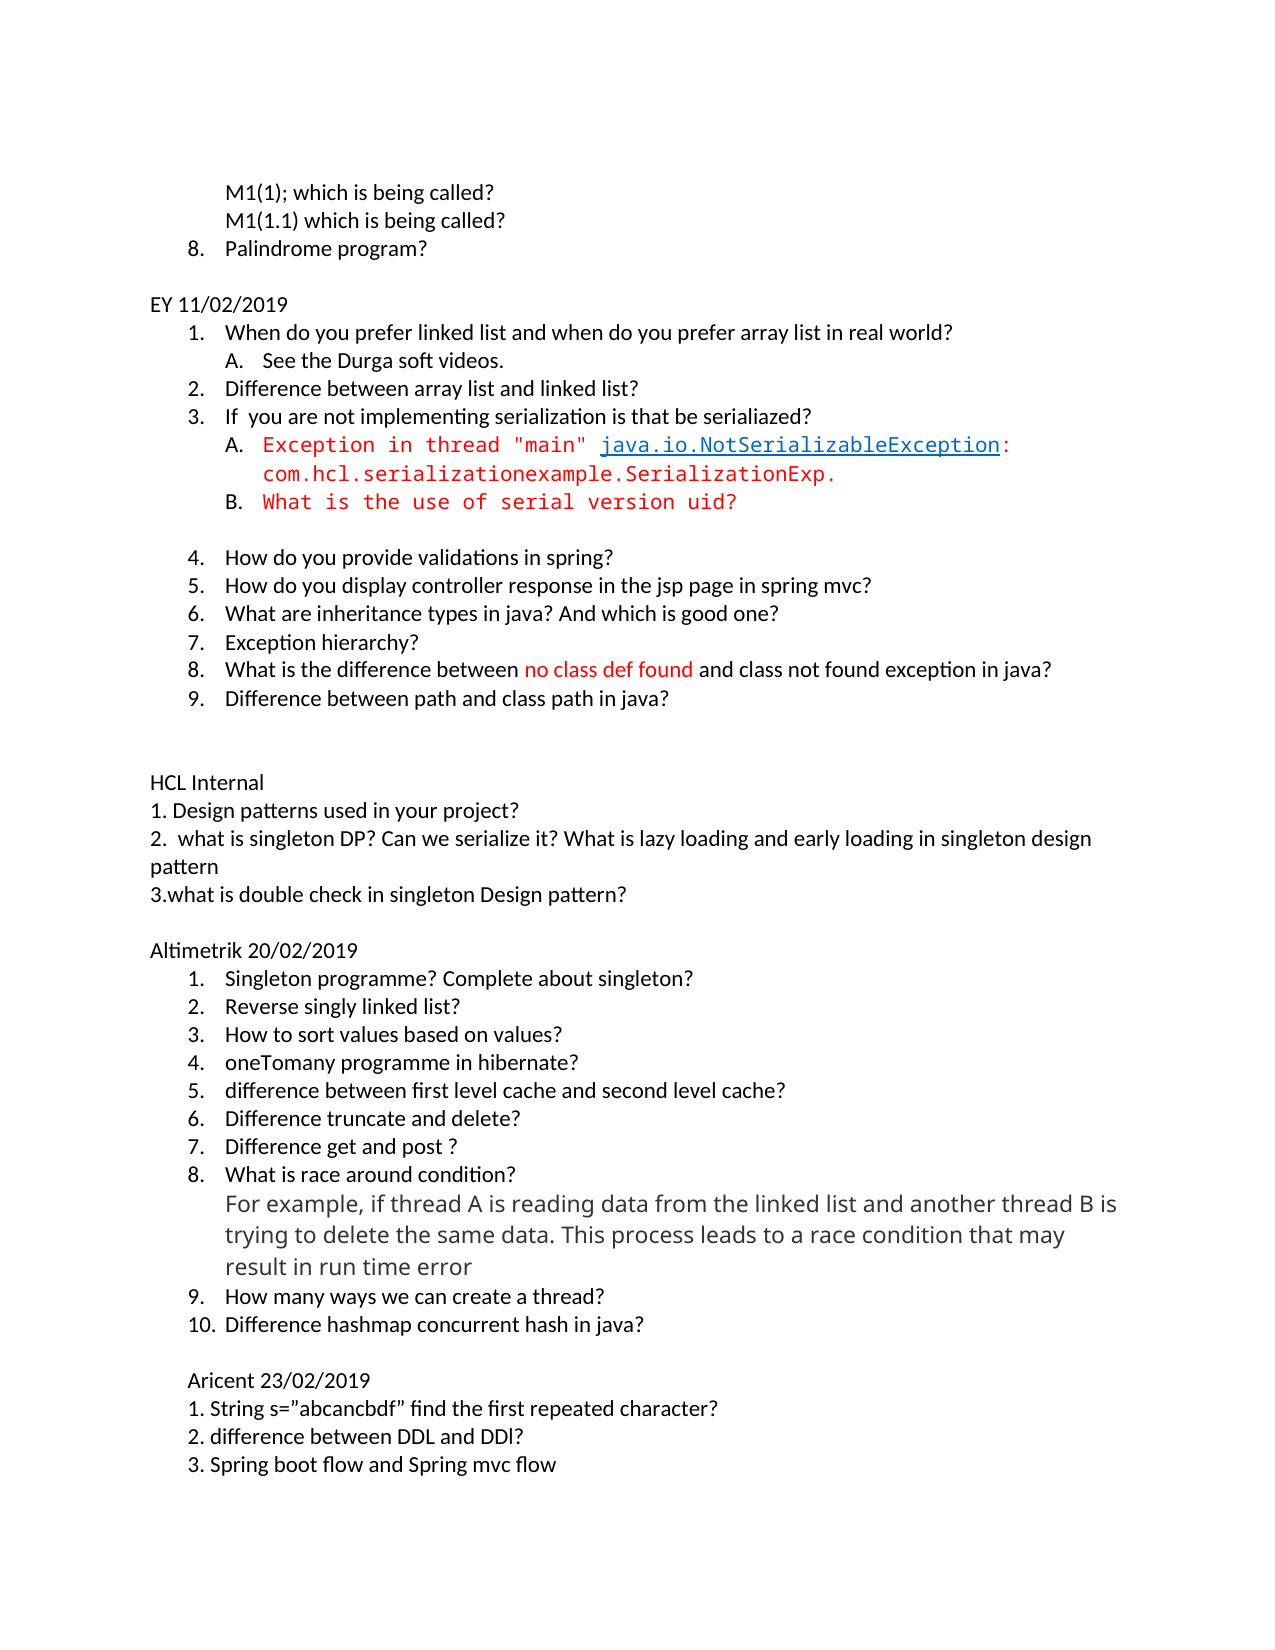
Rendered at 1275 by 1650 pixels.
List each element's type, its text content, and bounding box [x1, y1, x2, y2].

list How to sort values based on values? [187, 1020, 1125, 1048]
text 3.what is double check in singleton Design pattern? [150, 880, 1125, 908]
list Difference between array list and linked list? [187, 374, 1125, 402]
text 3. Spring boot flow and Spring mvc flow [187, 1450, 1125, 1478]
list Singleton programme? Complete about singleton? [187, 964, 1125, 992]
list Difference hashmap concurrent hash in java? [187, 1310, 1125, 1338]
list oneTomany programme in hibernate? [187, 1048, 1125, 1076]
list What are inheritance types in java? And which is good one? [187, 599, 1125, 628]
text HCL Internal [150, 768, 1125, 796]
list Palindrome program? [187, 234, 1125, 262]
list How many ways we can create a thread? [187, 1282, 1125, 1310]
text 1. Design patterns used in your project? [150, 796, 1125, 824]
list If you are not implementing serialization is that be serialiazed? [187, 402, 1125, 430]
list What is race around condition? [187, 1160, 1125, 1188]
list Difference get and post ? [187, 1132, 1125, 1160]
list Reverse singly linked list? [187, 992, 1125, 1020]
list How do you provide validations in spring? [187, 543, 1125, 572]
text Aricent 23/02/2019 [187, 1366, 1125, 1394]
list M1(1.1) which is being called? [225, 206, 1125, 234]
text 2. difference between DDL and DDl? [187, 1422, 1125, 1450]
list Exception in thread "main" java.io.NotSerializableException: com.hcl.serializationexample.SerializationExp. [225, 430, 1125, 487]
list Exception hierarchy? [187, 628, 1125, 656]
text 1. String s=”abcancbdf” find the first repeated character? [187, 1394, 1125, 1422]
list When do you prefer linked list and when do you prefer array list in real world? [187, 318, 1125, 346]
text Altimetrik 20/02/2019 [150, 936, 1125, 964]
text EY 11/02/2019 [150, 290, 1125, 318]
list How do you display controller response in the jsp page in spring mvc? [187, 572, 1125, 599]
list What is the use of serial version uid? [225, 487, 1125, 516]
list Difference between path and class path in java? [187, 684, 1125, 712]
list M1(1); which is being called? [225, 178, 1125, 206]
list What is the difference between no class def found and class not found exception in java? [187, 656, 1125, 684]
text 2. what is singleton DP? Can we serialize it? What is lazy loading and early loading in singleton design pattern [150, 824, 1125, 880]
list Difference truncate and delete? [187, 1104, 1125, 1132]
list difference between first level cache and second level cache? [187, 1076, 1125, 1104]
list For example, if thread A is reading data from the linked list and another thread B is trying to delete the same data. This process leads to a race condition that may result in run time error [472, 1188, 1125, 1282]
list See the Durga soft videos. [225, 346, 1125, 374]
